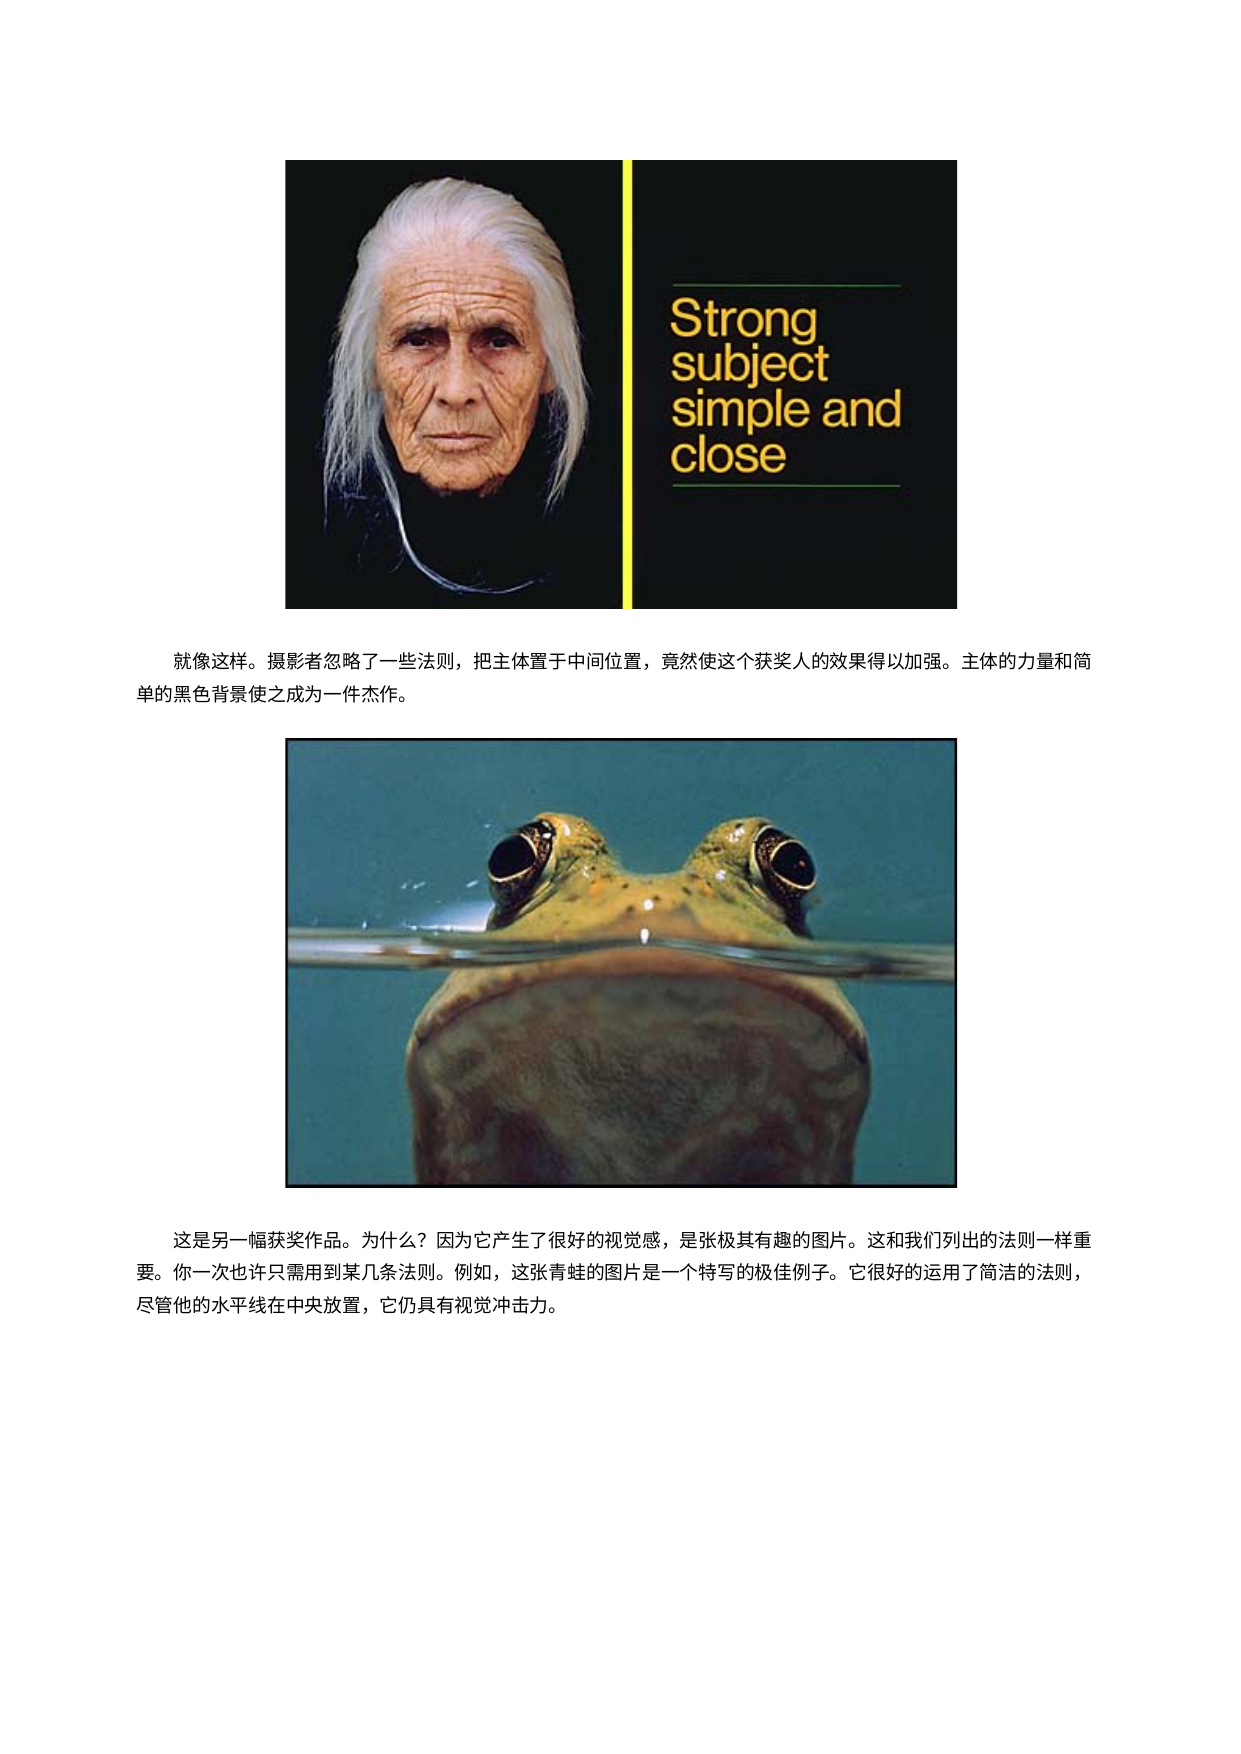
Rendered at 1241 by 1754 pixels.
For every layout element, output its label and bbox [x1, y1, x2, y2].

table_header [134, 130, 1108, 1351]
picture [285, 738, 958, 1188]
picture [285, 160, 958, 609]
